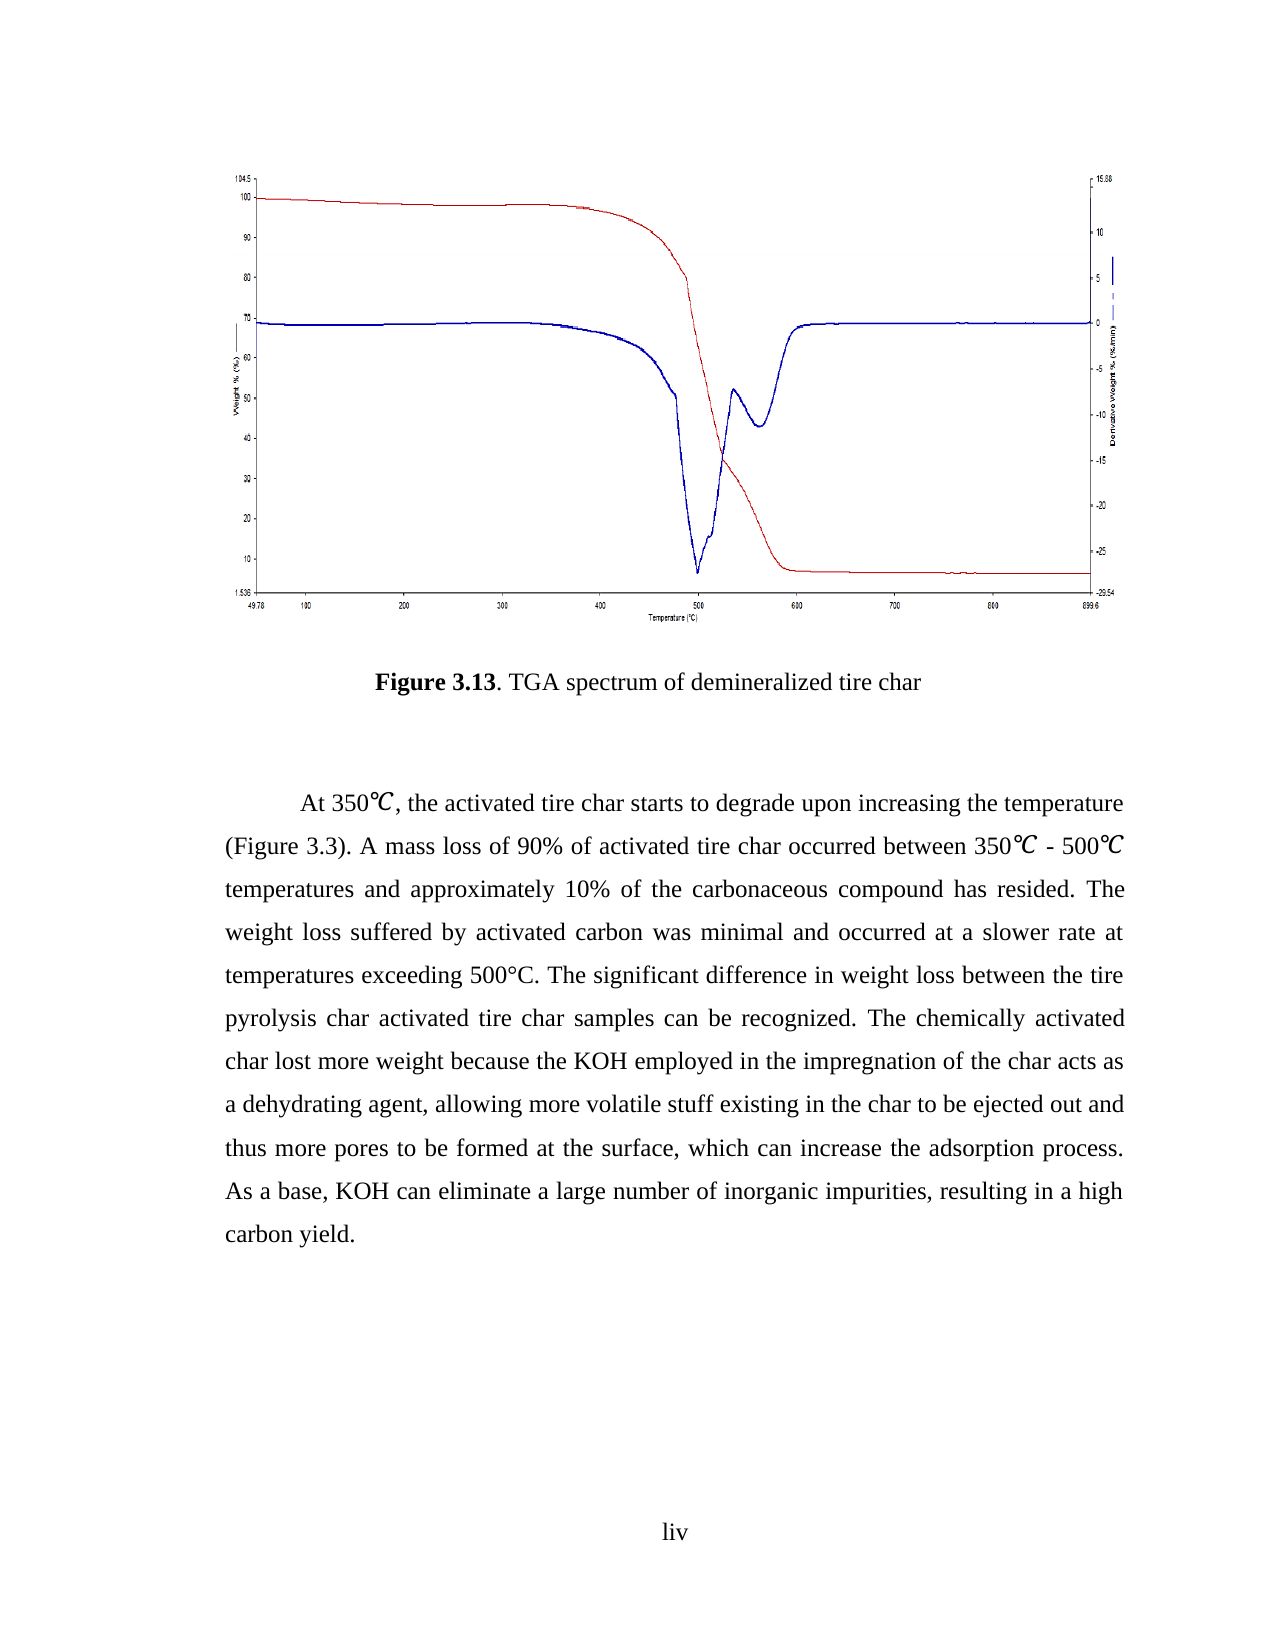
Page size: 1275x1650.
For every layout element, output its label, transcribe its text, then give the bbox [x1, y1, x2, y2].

picture [225, 150, 1128, 636]
text At 350, the activated tire char starts to degrade upon increasing the temperature (Figure 3.3). A mass loss of 90% of activated tire char occurred between 350 - 500 temperatures and approximately 10% of the carbonaceous compound has resided. The weight loss suffered by activated carbon was minimal and occurred at a slower rate at temperatures exceeding 500°C. The significant difference in weight loss between the tire pyrolysis char activated tire char samples can be recognized. The chemically activated char lost more weight because the KOH employed in the impregnation of the char acts as a dehydrating agent, allowing more volatile stuff existing in the char to be ejected out and thus more pores to be formed at the surface, which can increase the adsorption process. As a base, KOH can eliminate a large number of inorganic impurities, resulting in a high carbon yield. [225, 788, 1125, 1248]
